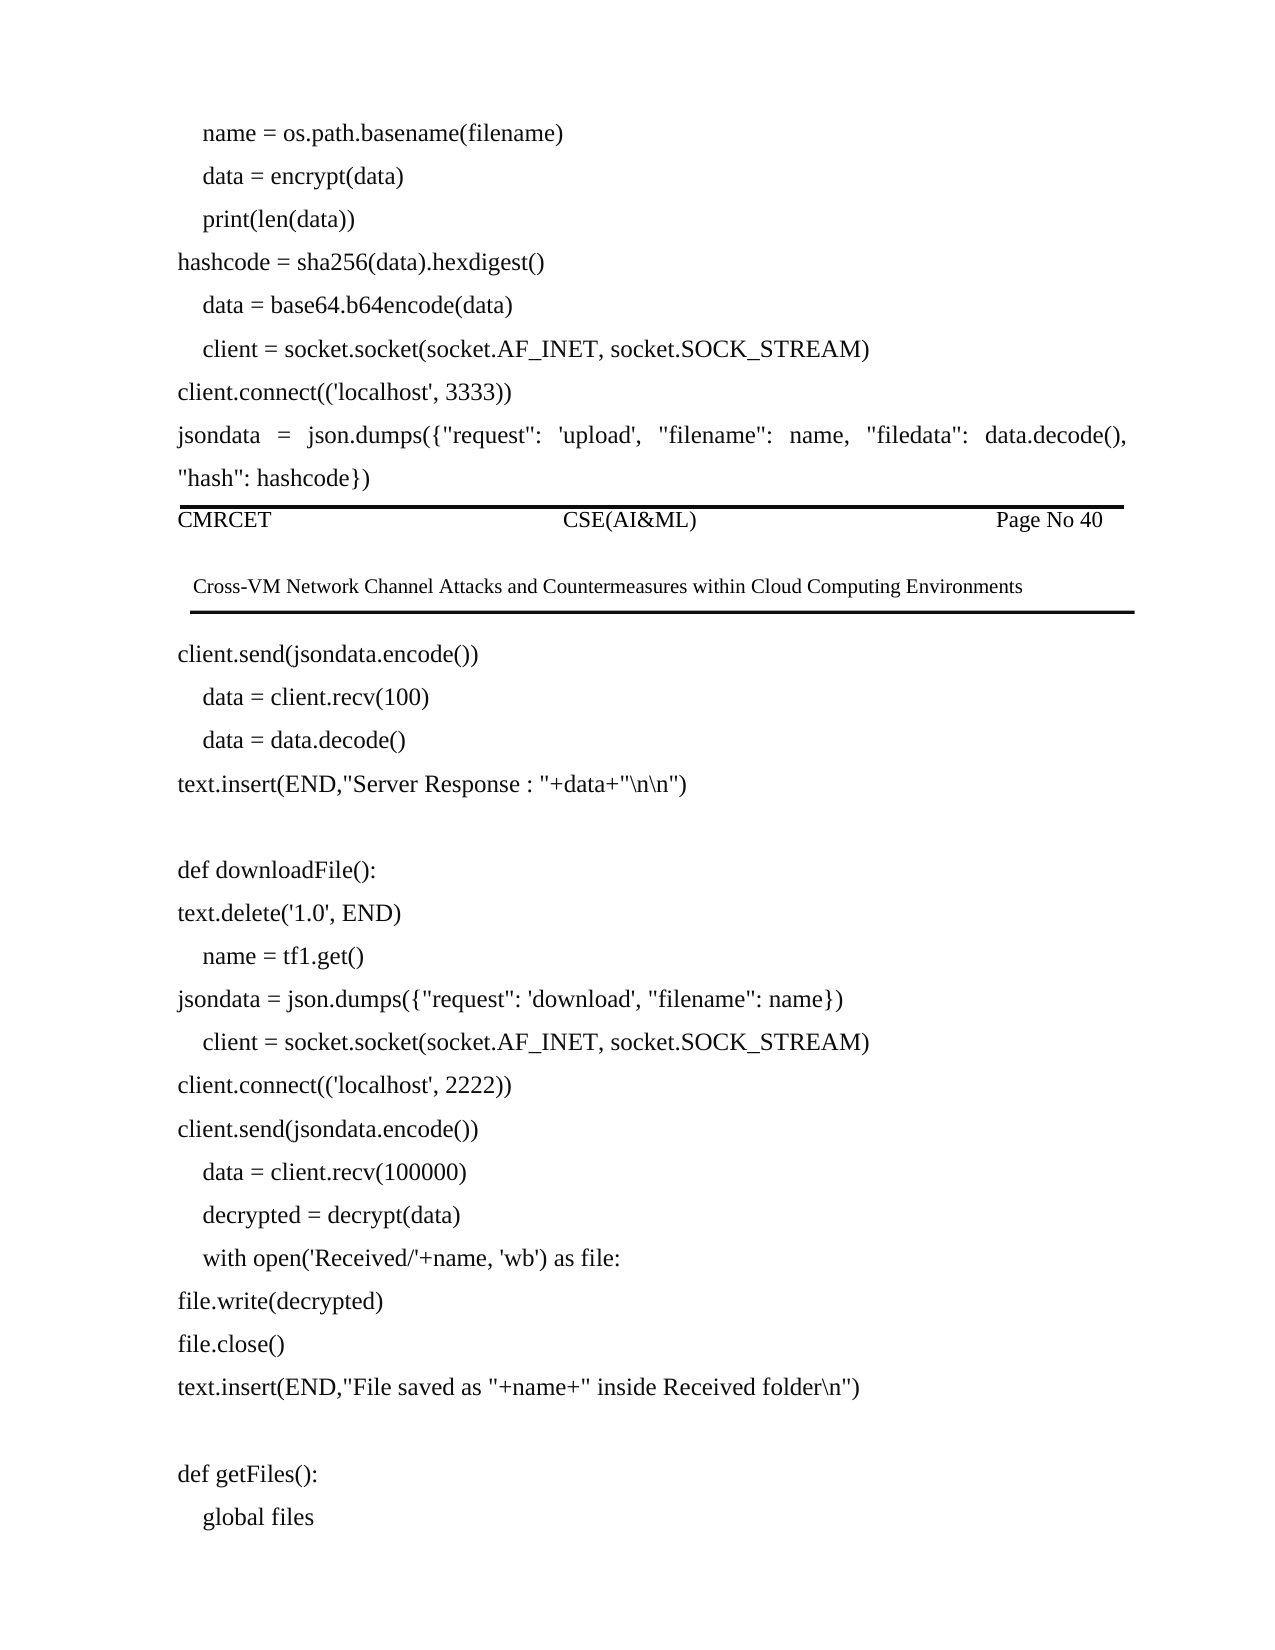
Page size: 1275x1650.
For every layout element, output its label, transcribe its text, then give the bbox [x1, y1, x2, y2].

text file.write(decrypted) [177, 1286, 1127, 1315]
text name = tf1.get() [177, 941, 1127, 970]
text CMRCET CSE(AI&ML) Page No 40 [177, 506, 1127, 533]
text file.close() [177, 1329, 1127, 1358]
text with open('Received/'+name, 'wb') as file: [177, 1243, 1127, 1272]
text name = os.path.basename(filename) [177, 118, 1127, 147]
text client.connect(('localhost', 2222)) [177, 1071, 1127, 1099]
text client.send(jsondata.encode()) [177, 639, 1127, 668]
text data = client.recv(100000) [177, 1157, 1127, 1186]
text def getFiles(): [177, 1459, 1127, 1487]
text data = data.decode() [177, 726, 1127, 754]
text hashcode = sha256(data).hexdigest() [177, 247, 1127, 276]
text jsondata = json.dumps({"request": 'download', "filename": name}) [177, 984, 1127, 1013]
text data = encrypt(data) [177, 161, 1127, 190]
text Cross-VM Network Channel Attacks and Countermeasures within Cloud Computing Environments [177, 574, 1127, 598]
text client.send(jsondata.encode()) [177, 1114, 1127, 1142]
text client = socket.socket(socket.AF_INET, socket.SOCK_STREAM) [177, 334, 1127, 362]
text decrypted = decrypt(data) [177, 1200, 1127, 1229]
text text.delete('1.0', END) [177, 898, 1127, 927]
text data = base64.b64encode(data) [177, 291, 1127, 319]
text text.insert(END,"Server Response : "+data+"\n\n") [177, 769, 1127, 797]
text data = client.recv(100) [177, 682, 1127, 711]
text client.connect(('localhost', 3333)) [177, 377, 1127, 406]
text global files [177, 1502, 1127, 1531]
text client = socket.socket(socket.AF_INET, socket.SOCK_STREAM) [177, 1027, 1127, 1056]
text jsondata = json.dumps({"request": 'upload', "filename": name, "filedata": data.decode(), "hash": hashcode}) [177, 420, 1127, 492]
text text.insert(END,"File saved as "+name+" inside Received folder\n") [177, 1372, 1127, 1401]
text print(len(data)) [177, 204, 1127, 233]
text def downloadFile(): [177, 855, 1127, 884]
